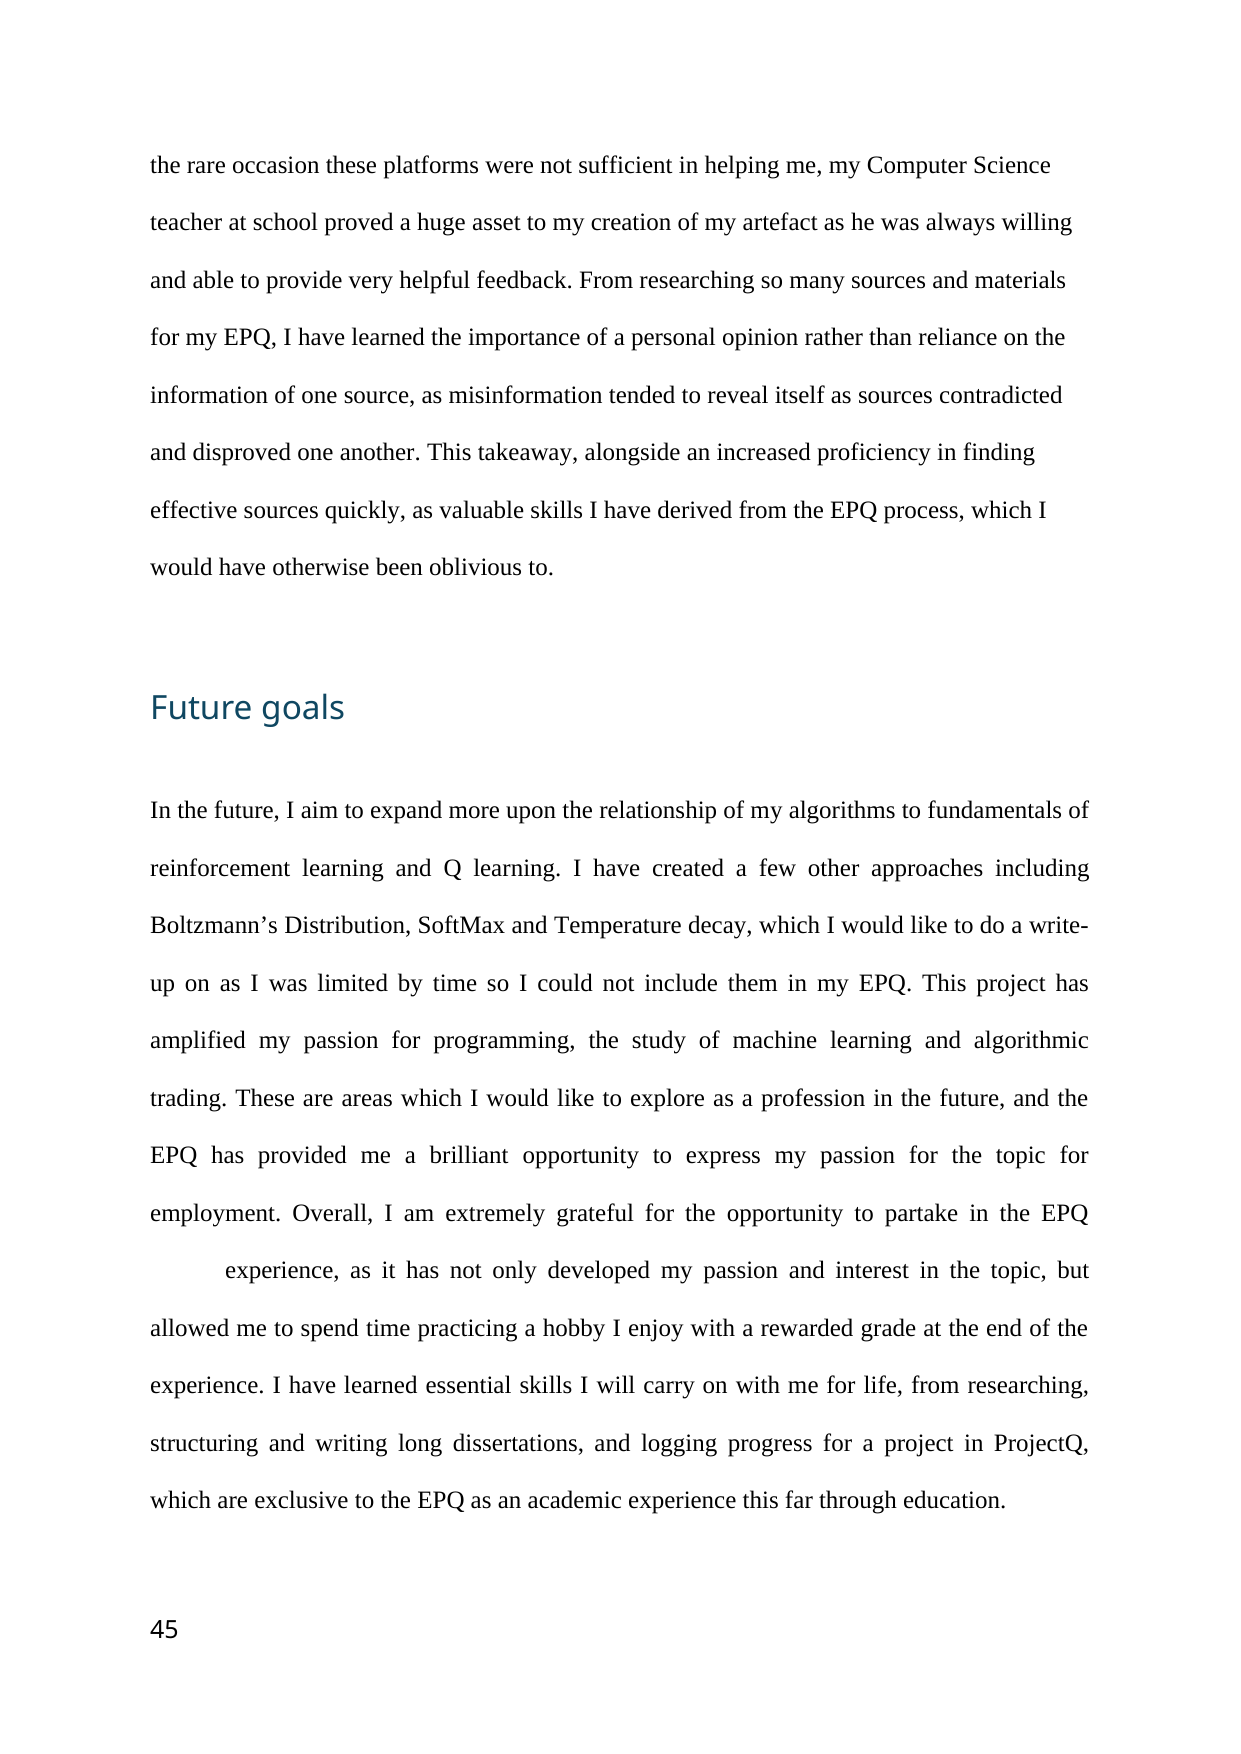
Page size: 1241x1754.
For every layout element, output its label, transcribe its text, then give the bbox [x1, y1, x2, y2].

text In the future, I aim to expand more upon the relationship of my algorithms to fundamentals of reinforcement learning and Q learning. I have created a few other approaches including Boltzmann’s Distribution, SoftMax and Temperature decay, which I would like to do a write-up on as I was limited by time so I could not include them in my EPQ. This project has amplified my passion for programming, the study of machine learning and algorithmic trading. These are areas which I would like to explore as a profession in the future, and the EPQ has provided me a brilliant opportunity to express my passion for the topic for employment. Overall, I am extremely grateful for the opportunity to partake in the EPQ experience, as it has not only developed my passion and interest in the topic, but allowed me to spend time practicing a hobby I enjoy with a rewarded grade at the end of the experience. I have learned essential skills I will carry on with me for life, from researching, structuring and writing long dissertations, and logging progress for a project in ProjectQ, which are exclusive to the EPQ as an academic experience this far through education. [150, 795, 1090, 1514]
subtitle Future goals [150, 684, 1090, 729]
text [150, 150, 1090, 581]
